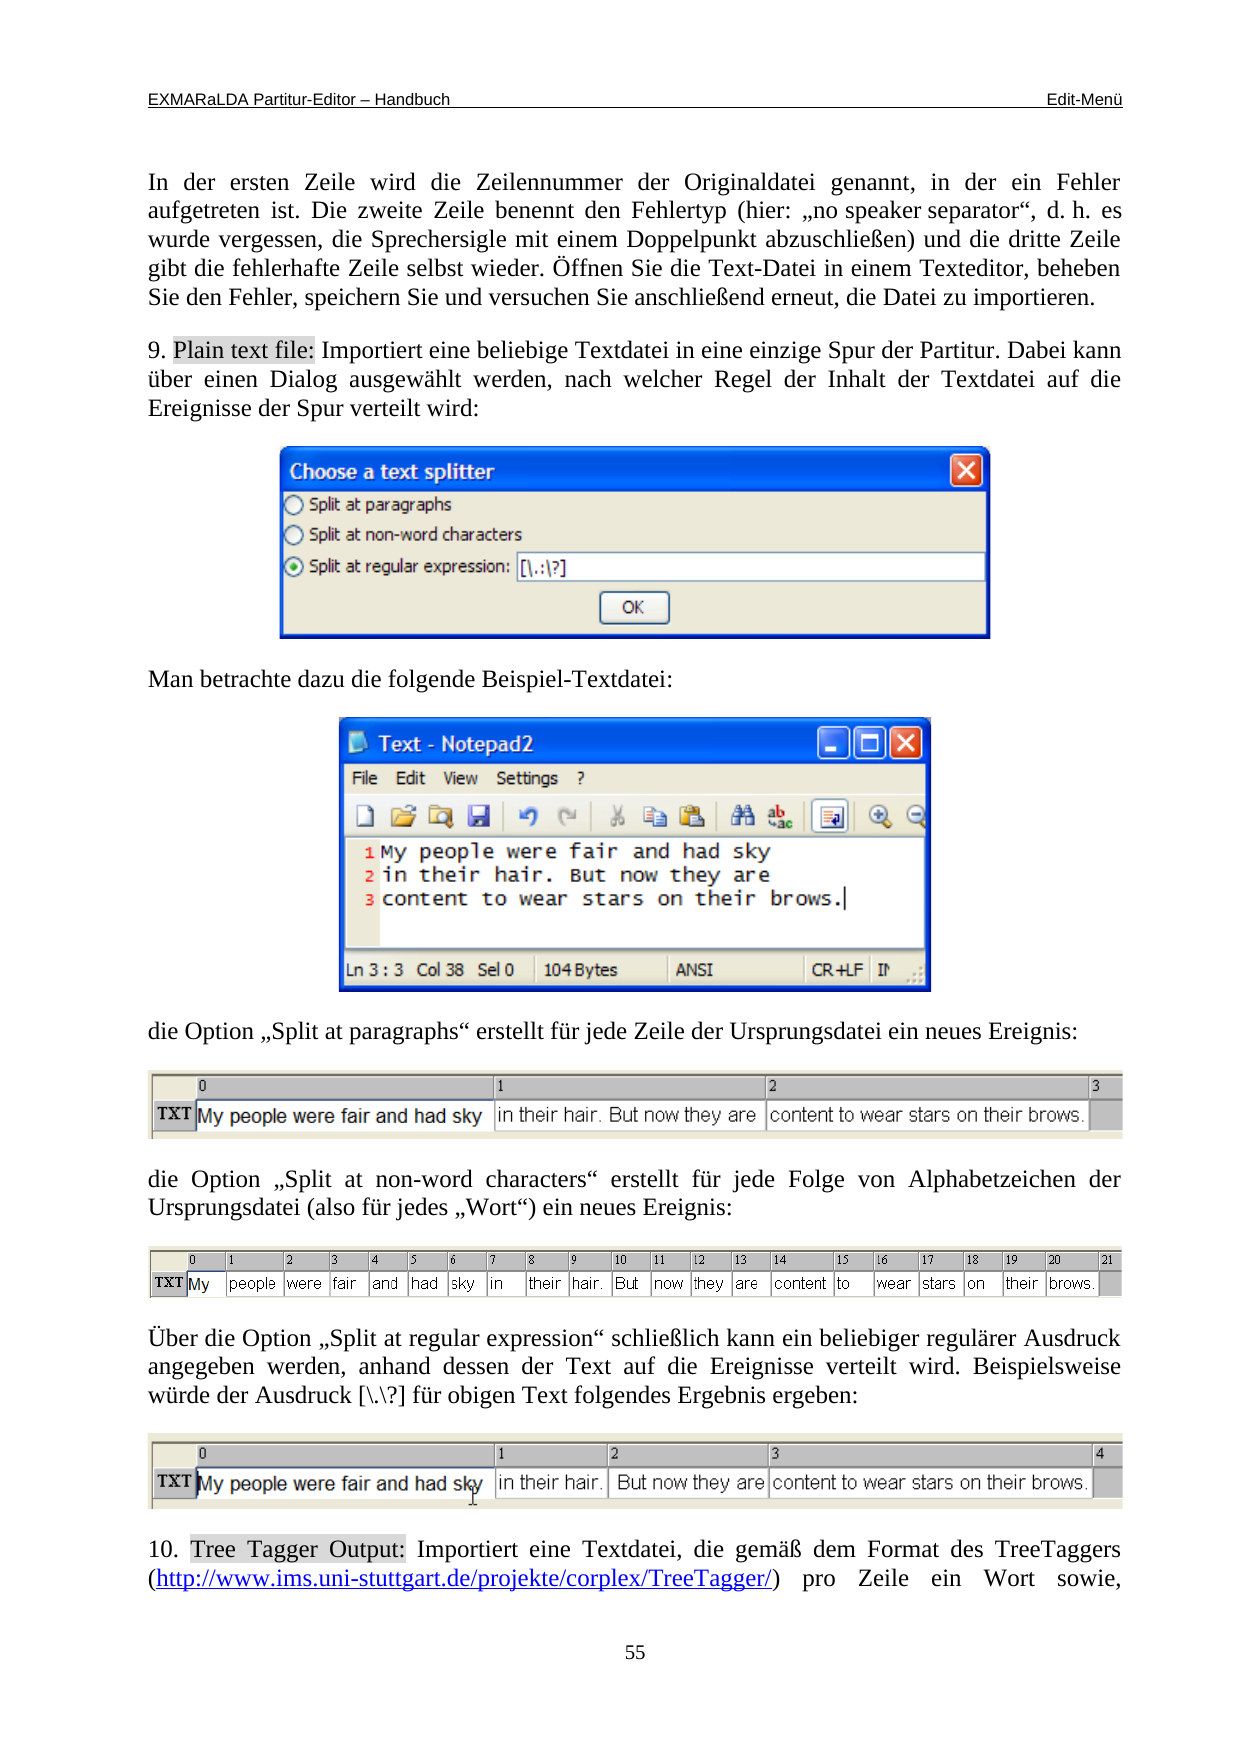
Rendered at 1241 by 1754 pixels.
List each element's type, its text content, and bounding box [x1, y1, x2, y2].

picture [147, 1070, 1123, 1139]
picture [148, 1246, 1122, 1298]
picture [147, 1433, 1123, 1509]
text die Option „Split at paragraphs“ erstellt für jede Zeile der Ursprungsdatei ein neues Ereignis: [148, 1016, 1122, 1045]
text die Option „Split at non-word characters“ erstellt für jede Folge von Alphabetzeichen der Ursprungsdatei (also für jedes „Wort“) ein neues Ereignis: [148, 1164, 1122, 1221]
picture [279, 446, 991, 639]
text Über die Option „Split at regular expression“ schließlich kann ein beliebiger regulärer Ausdruck angegeben werden, anhand dessen der Text auf die Ereignisse verteilt wird. Beispielsweise würde der Ausdruck [\.\?] für obigen Text folgendes Ergebnis ergeben: [148, 1323, 1122, 1409]
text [148, 1534, 1122, 1591]
text 9. Plain text file: Importiert eine beliebige Textdatei in eine einzige Spur der Partitur. Dabei kann über einen Dialog ausgewählt werden, nach welcher Regel der Inhalt der Textdatei auf die Ereignisse der Spur verteilt wird: [148, 336, 1122, 422]
picture [338, 717, 932, 992]
text Man betrachte dazu die folgende Beispiel-Textdatei: [148, 664, 1122, 693]
text In der ersten Zeile wird die Zeilennummer der Originaldatei genannt, in der ein Fehler aufgetreten ist. Die zweite Zeile benennt den Fehlertyp (hier: „no speaker separator“, d. h. es wurde vergessen, die Sprechersigle mit einem Doppelpunkt abzuschließen) und die dritte Zeile gibt die fehlerhafte Zeile selbst wieder. Öffnen Sie die Text-Datei in einem Texteditor, beheben Sie den Fehler, speichern Sie und versuchen Sie anschließend erneut, die Datei zu importieren. [148, 167, 1122, 311]
